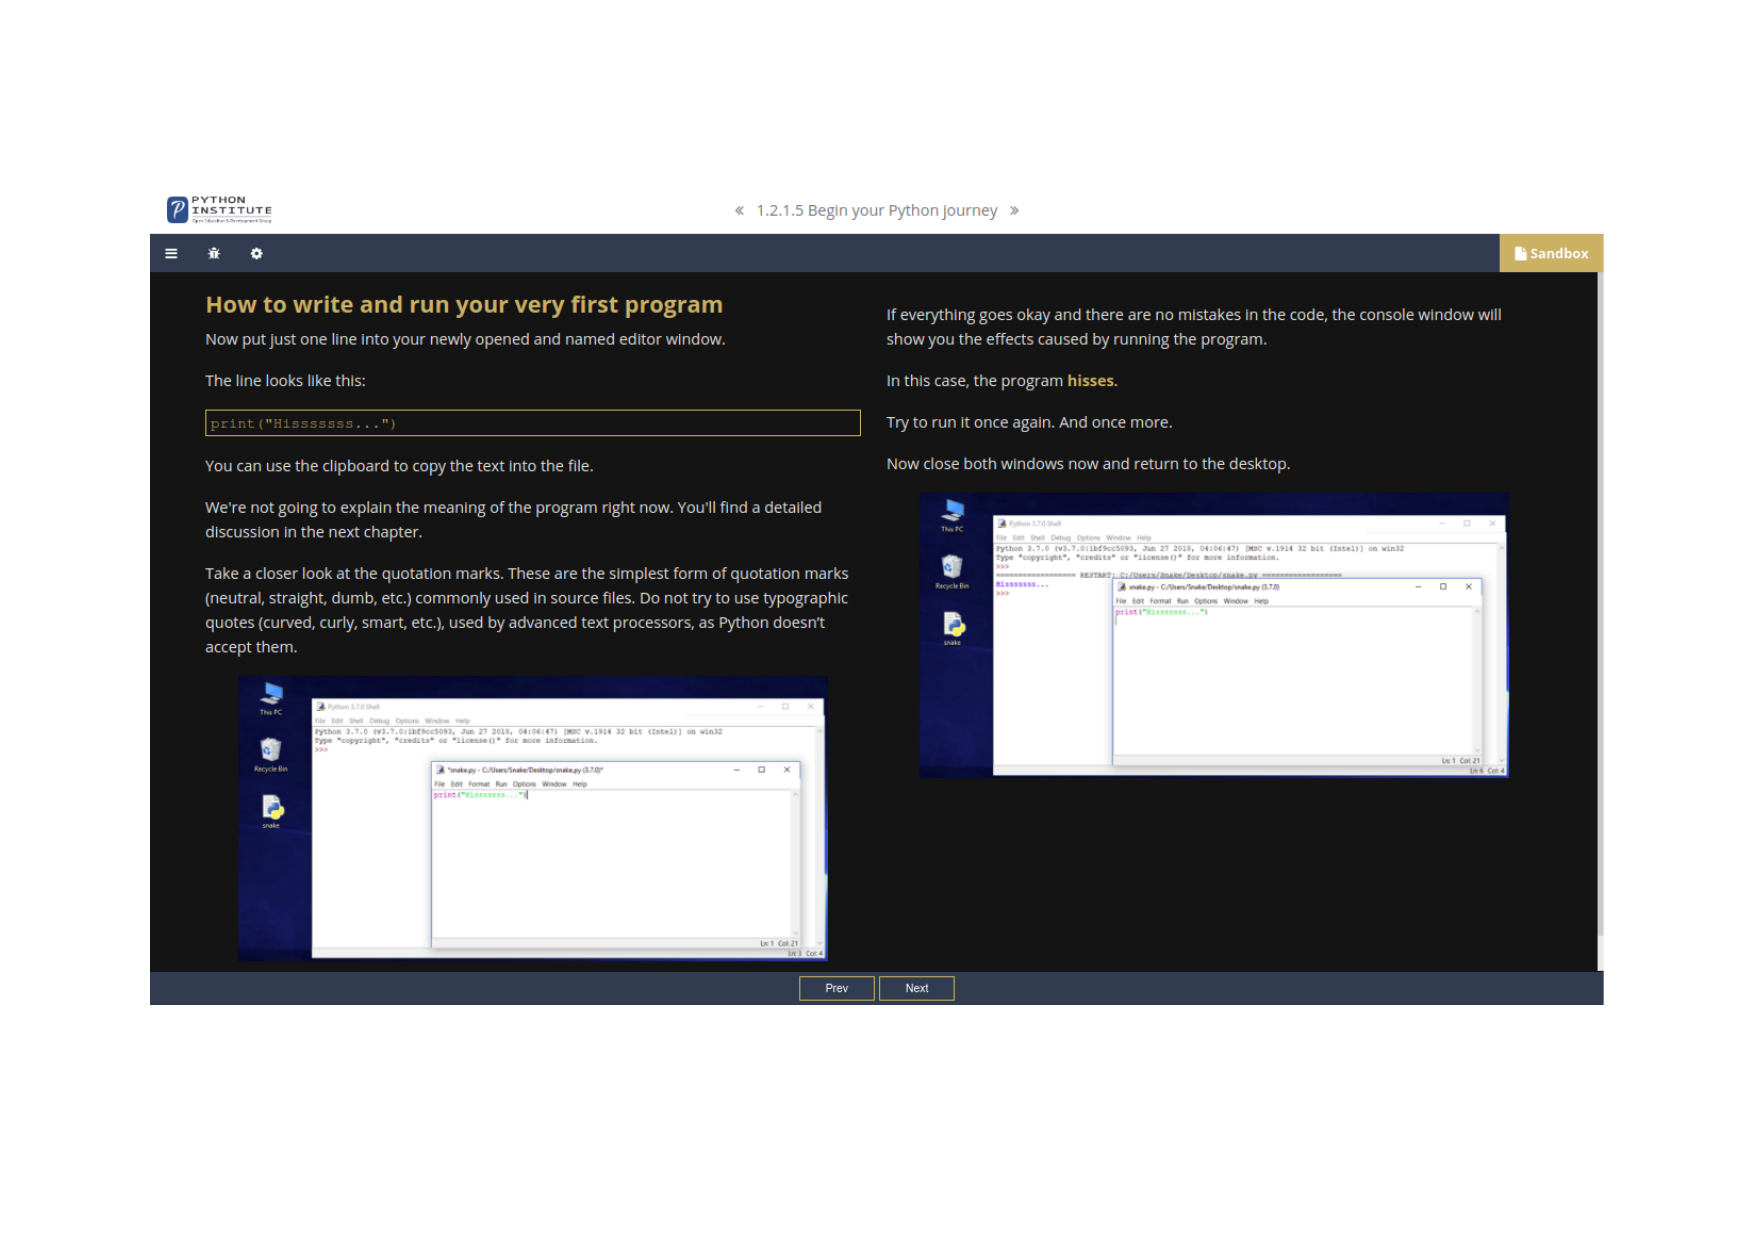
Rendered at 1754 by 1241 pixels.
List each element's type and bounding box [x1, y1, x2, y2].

picture [150, 187, 1604, 1005]
